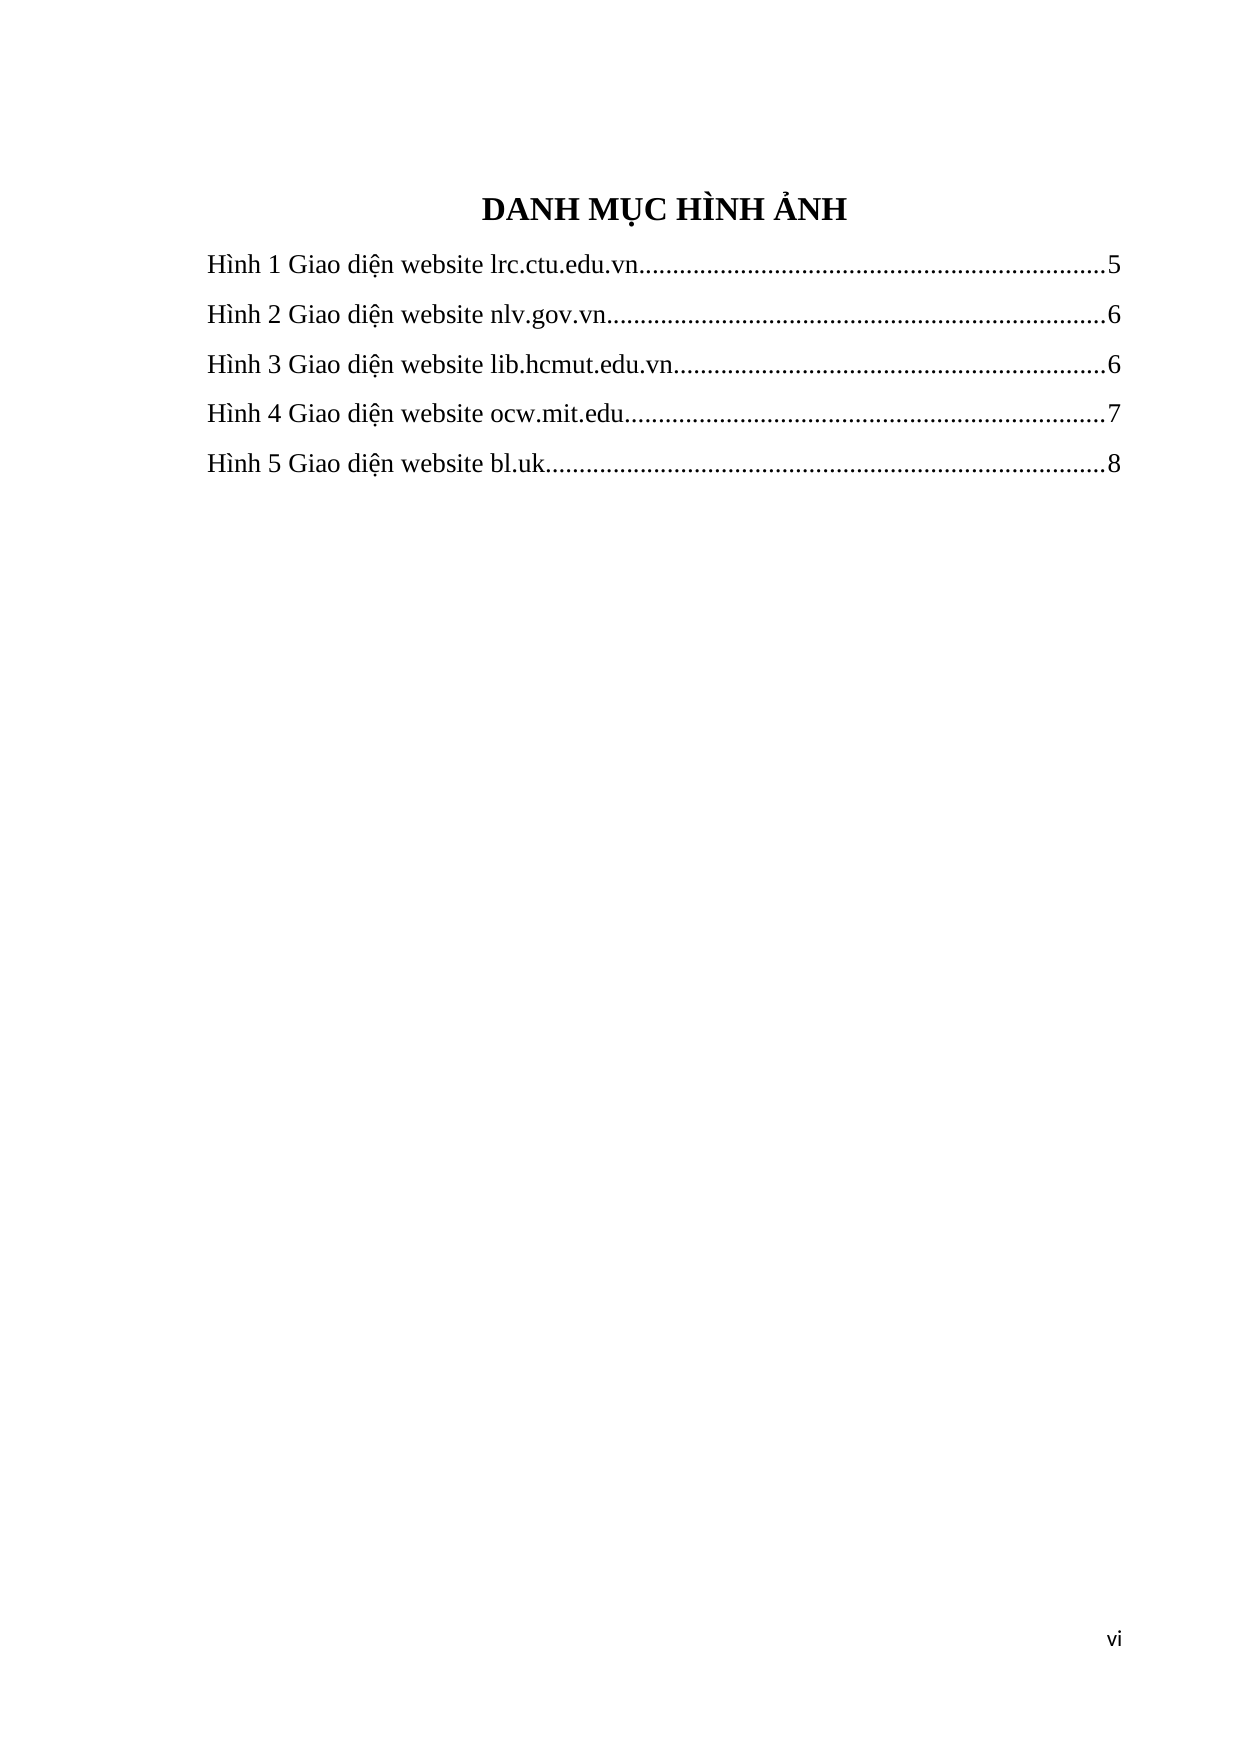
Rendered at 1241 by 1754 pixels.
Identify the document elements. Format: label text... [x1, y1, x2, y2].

text Hình 4 Giao diện website ocw.mit.edu 7 [207, 397, 1122, 429]
text Hình 2 Giao diện website nlv.gov.vn 6 [207, 298, 1122, 329]
text Hình 3 Giao diện website lib.hcmut.edu.vn 6 [207, 348, 1122, 379]
text Hình 1 Giao diện website lrc.ctu.edu.vn 5 [207, 248, 1122, 279]
subtitle DANH MỤC HÌNH ẢNH [207, 190, 1122, 228]
text Hình 5 Giao diện website bl.uk 8 [207, 447, 1122, 478]
